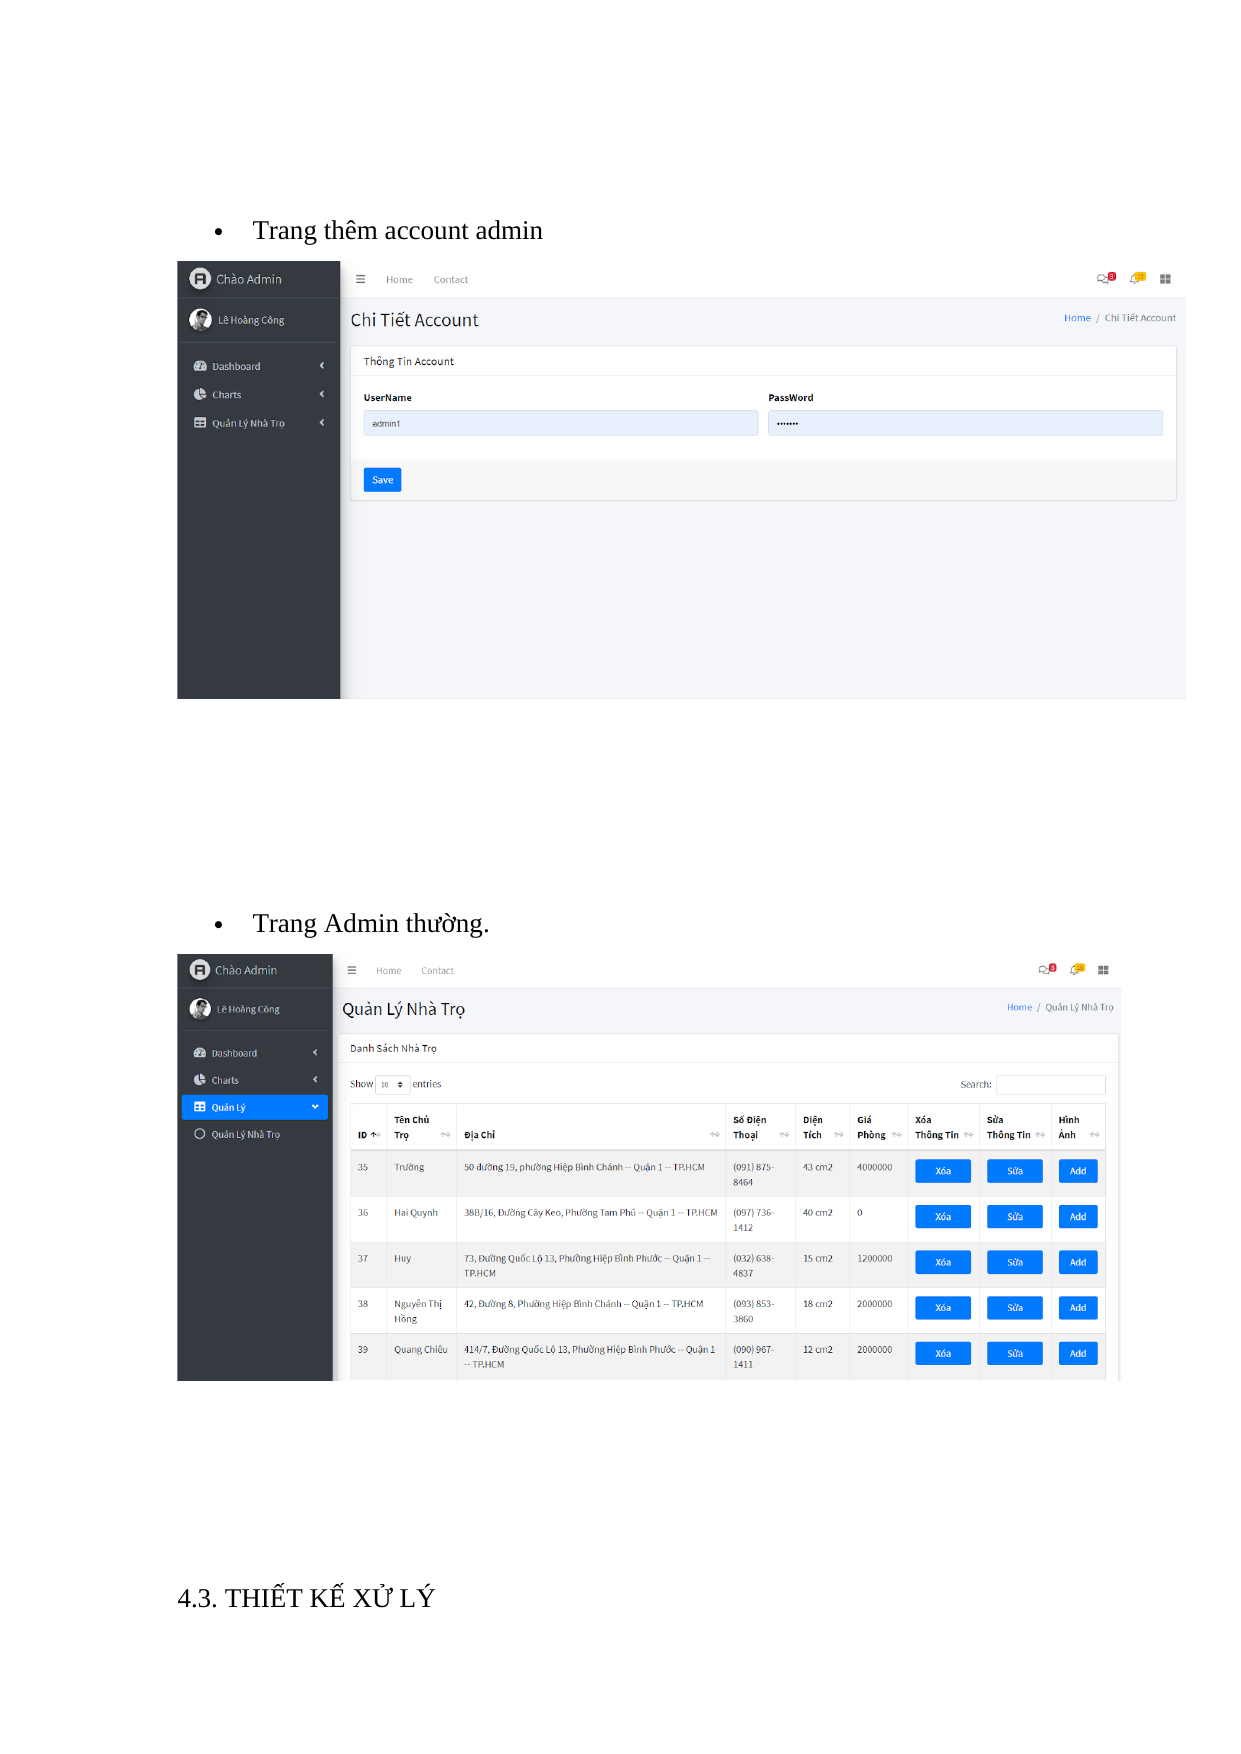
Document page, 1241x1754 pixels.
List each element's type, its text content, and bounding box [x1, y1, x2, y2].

picture [177, 954, 1122, 1381]
list Trang thêm account admin [215, 214, 1122, 245]
picture [177, 261, 1186, 699]
text 4.3. THIẾT KẾ XỬ LÝ [177, 1583, 1122, 1614]
list Trang Admin thường. [215, 907, 1122, 938]
